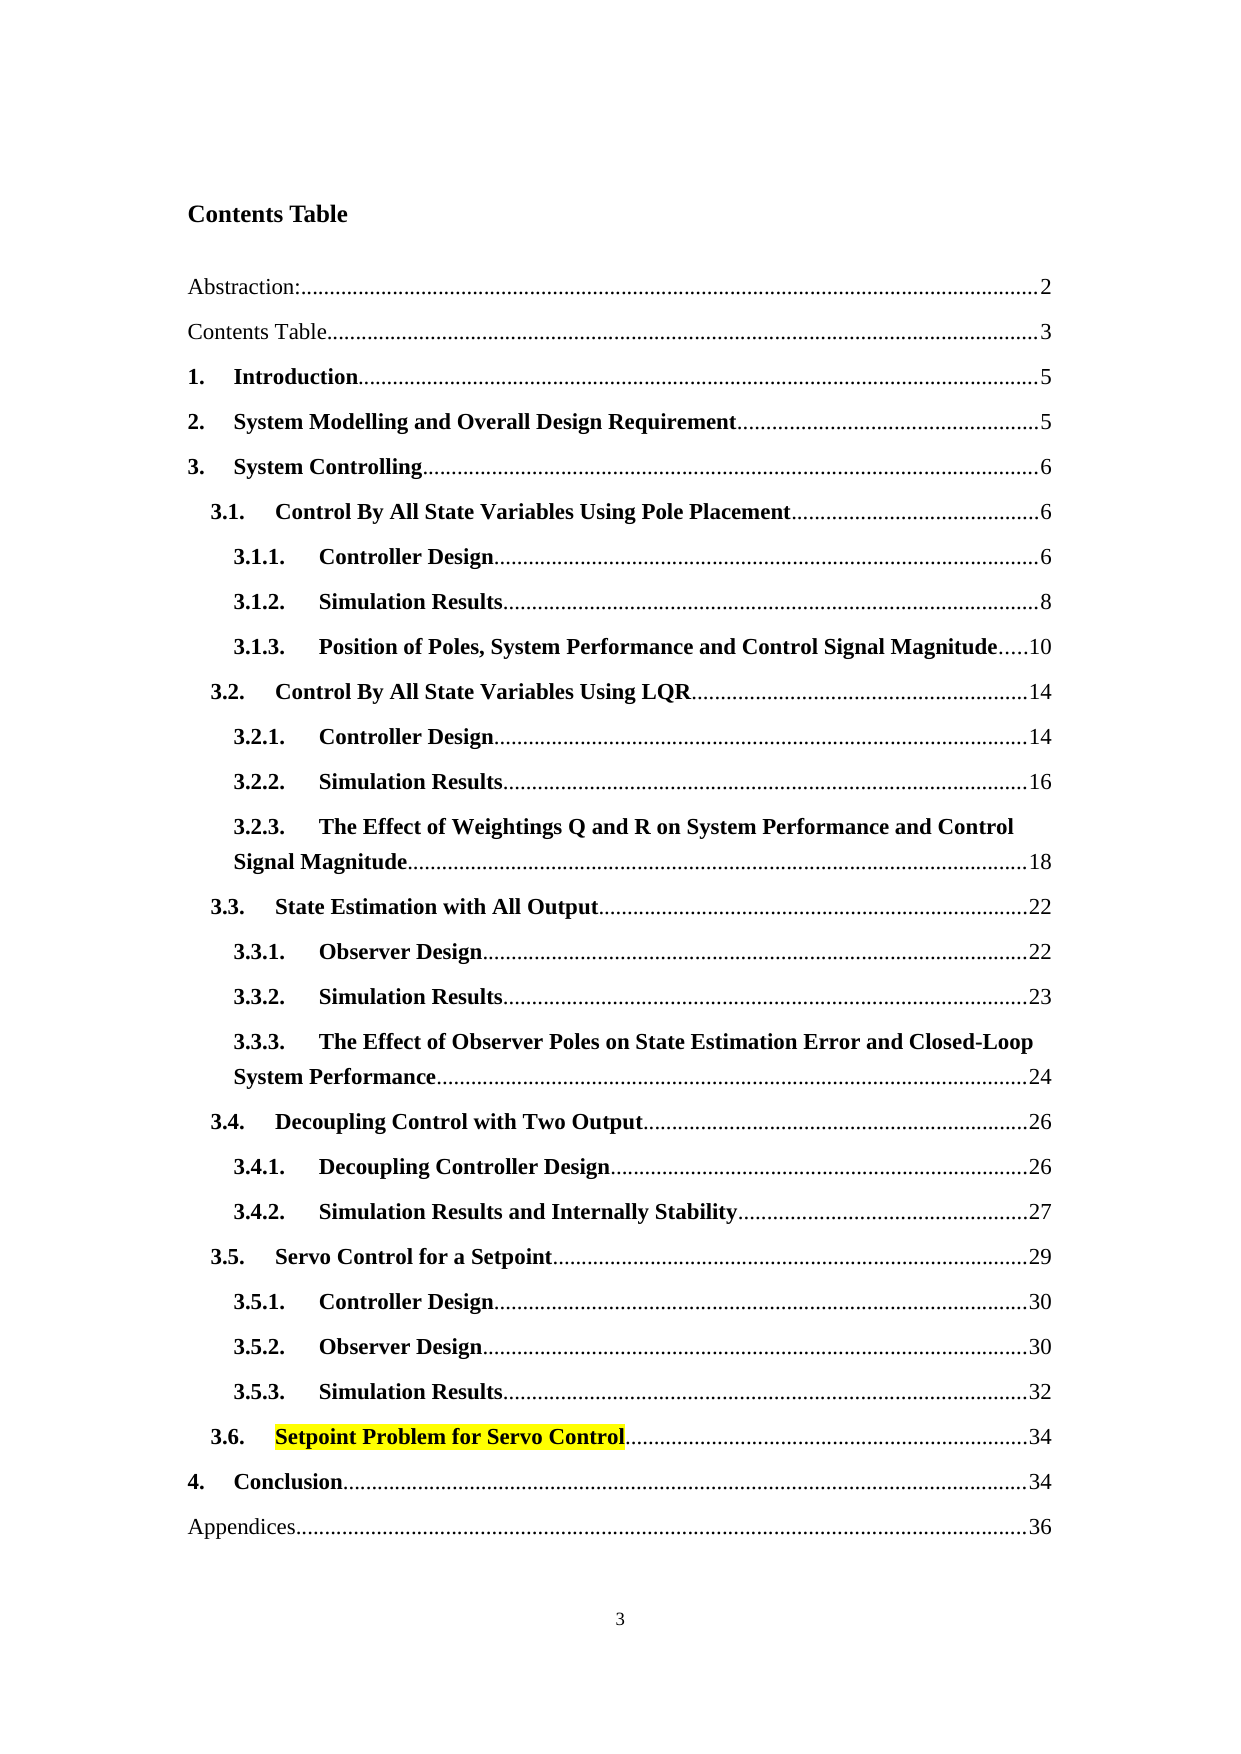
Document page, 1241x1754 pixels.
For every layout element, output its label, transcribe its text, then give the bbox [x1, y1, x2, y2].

text 3.3.3. The Effect of Observer Poles on State Estimation Error and Closed-Loop System Performance 24 [233, 1025, 1053, 1093]
text 3.2.3. The Effect of Weightings Q and R on System Performance and Control Signal Magnitude 18 [233, 810, 1053, 878]
text 3.3.2. Simulation Results 23 [233, 980, 1053, 1013]
text 3. System Controlling 6 [187, 450, 1053, 483]
text 3.5. Servo Control for a Setpoint 29 [210, 1240, 1053, 1273]
text 1. Introduction 5 [187, 360, 1053, 393]
text 2. System Modelling and Overall Design Requirement 5 [187, 405, 1053, 438]
text 3.5.3. Simulation Results 32 [233, 1375, 1053, 1408]
text 3.2.1. Controller Design 14 [233, 720, 1053, 753]
subtitle Contents Table [187, 197, 1053, 230]
text 3.3.1. Observer Design 22 [233, 935, 1053, 968]
text 3.2.2. Simulation Results 16 [233, 765, 1053, 798]
text 3.6. Setpoint Problem for Servo Control 34 [210, 1420, 1053, 1453]
text Appendices 36 [187, 1510, 1053, 1543]
text 3.4. Decoupling Control with Two Output 26 [210, 1105, 1053, 1138]
text 3.1.1. Controller Design 6 [233, 540, 1053, 573]
text 3.1.2. Simulation Results 8 [233, 585, 1053, 618]
text 3.1. Control By All State Variables Using Pole Placement 6 [210, 495, 1053, 528]
text Contents Table 3 [187, 315, 1053, 348]
text 4. Conclusion 34 [187, 1465, 1053, 1498]
text Abstraction: 2 [187, 270, 1053, 303]
text 3.3. State Estimation with All Output 22 [210, 890, 1053, 923]
text 3.4.2. Simulation Results and Internally Stability 27 [233, 1195, 1053, 1228]
text 3.5.1. Controller Design 30 [233, 1285, 1053, 1318]
text 3.1.3. Position of Poles, System Performance and Control Signal Magnitude 10 [233, 630, 1053, 663]
text 3.2. Control By All State Variables Using LQR 14 [210, 675, 1053, 708]
text 3.5.2. Observer Design 30 [233, 1330, 1053, 1363]
text 3.4.1. Decoupling Controller Design 26 [233, 1150, 1053, 1183]
